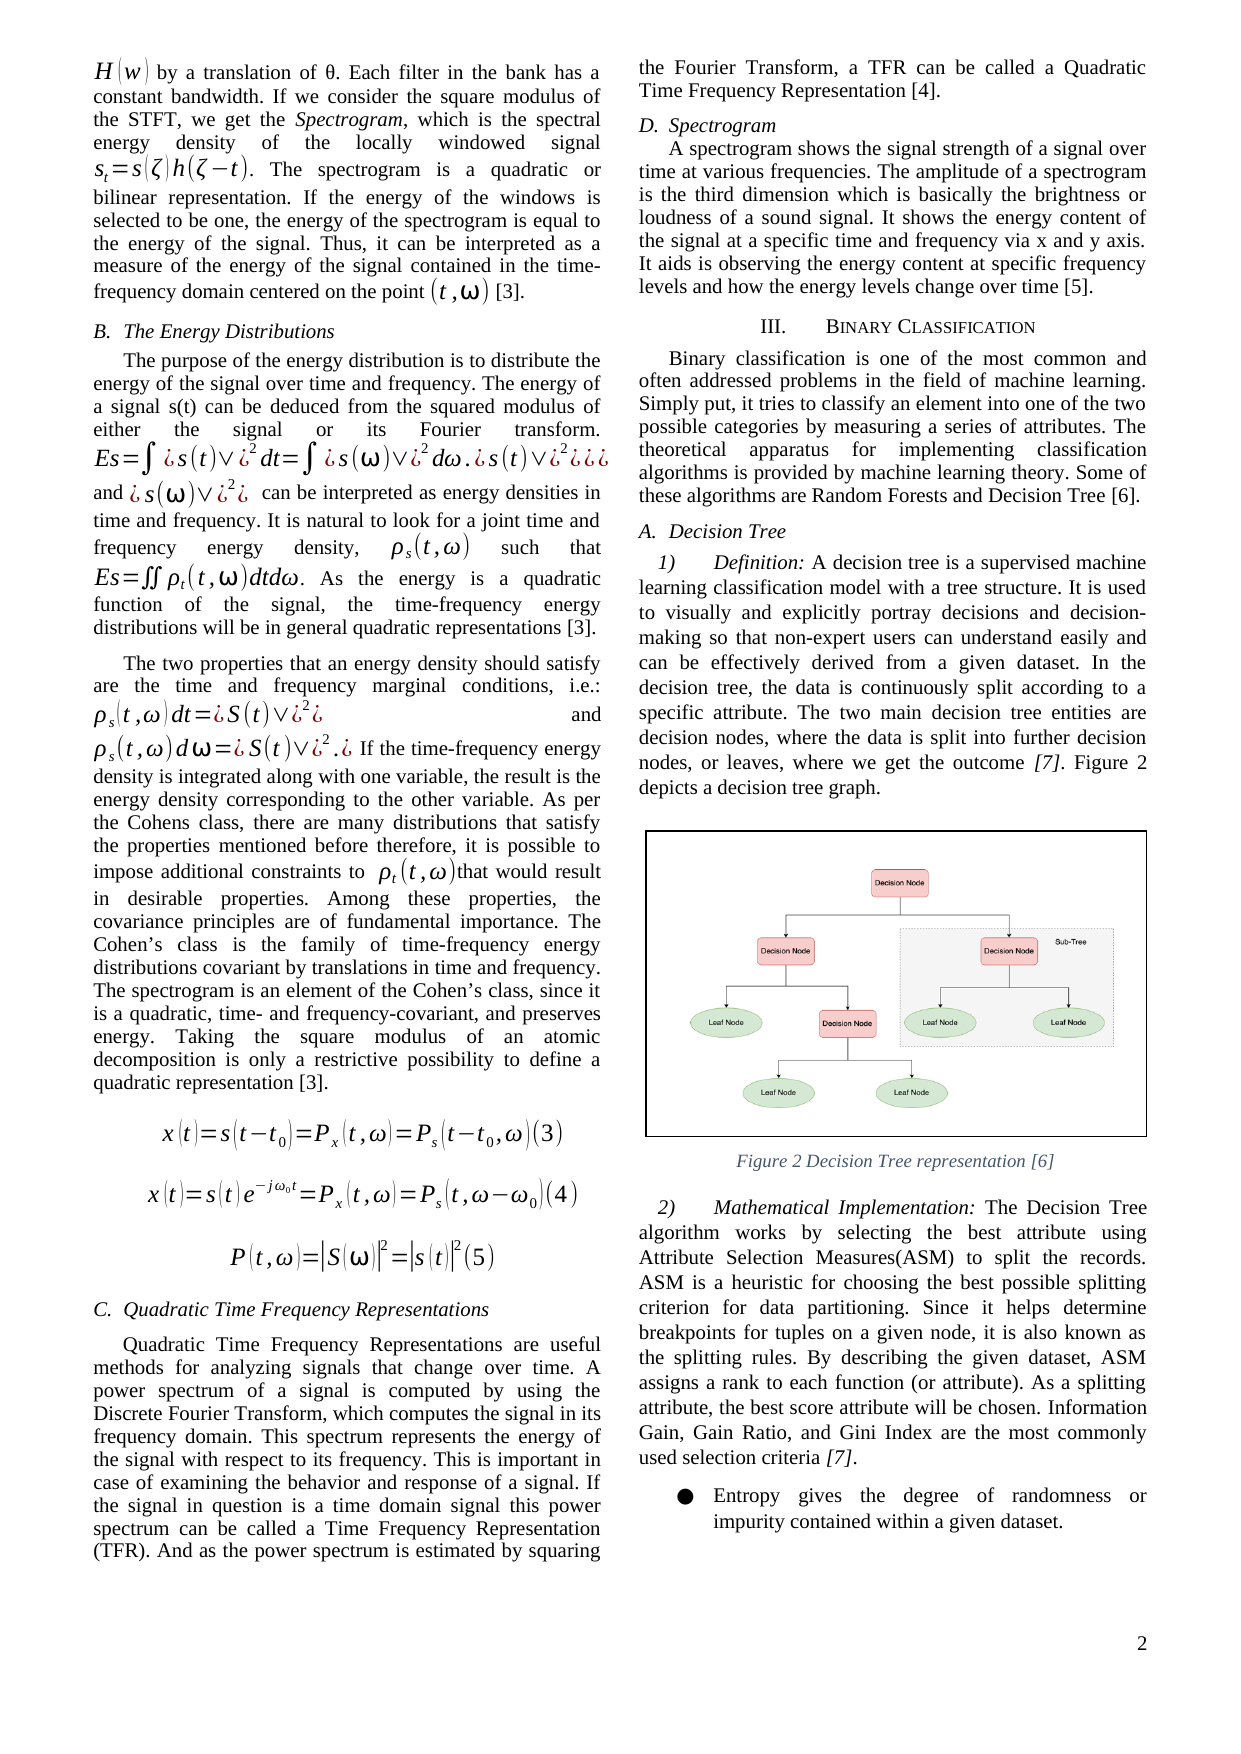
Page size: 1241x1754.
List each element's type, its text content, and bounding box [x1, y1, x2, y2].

subtitle Decision Tree [639, 519, 1147, 543]
subtitle The Energy Distributions [93, 319, 601, 343]
list Entropy gives the degree of randomness or impurity contained within a given dataset. [676, 1469, 1147, 1533]
list Quadratic Time Frequency Representations [93, 1298, 601, 1321]
list Spectrogram [639, 114, 1147, 137]
list A spectrogram shows the signal strength of a signal over time at various frequencies. The amplitude of a spectrogram is the third dimension which is basically the brightness or loudness of a sound signal. It shows the energy content of the signal at a specific time and frequency via x and y axis. It aids is observing the energy content at specific frequency levels and how the energy levels change over time. [639, 137, 1147, 298]
subtitle Mathematical Implementation: The Decision Tree algorithm works by selecting the best attribute using Attribute Selection Measures(ASM) to split the records. ASM is a heuristic for choosing the best possible splitting criterion for data partitioning. Since it helps determine breakpoints for tuples on a given node, it is also known as the splitting rules. By describing the given dataset, ASM assigns a rank to each function (or attribute). As a splitting attribute, the best score attribute will be chosen. Information Gain, Gain Ratio, and Gini Index are the most commonly used selection criteria . [639, 1194, 1147, 1469]
subtitle Binary Classification [639, 314, 1147, 338]
text Binary classification is one of the most common and often addressed problems in the field of machine learning. Simply put, it tries to classify an element into one of the two possible categories by measuring a series of attributes. The theoretical apparatus for implementing classification algorithms is provided by machine learning theory. Some of these algorithms are Random Forests and Decision Tree. [639, 347, 1147, 507]
text The purpose of the energy distribution is to distribute the energy of the signal over time and frequency. The energy of a signal s(t) can be deduced from the squared modulus of either the signal or its Fourier transform. and can be interpreted as energy densities in time and frequency. It is natural to look for a joint time and frequency energy density, such that . As the energy is a quadratic function of the signal, the time-frequency energy distributions will be in general quadratic representations. [93, 349, 601, 639]
picture [690, 869, 1114, 1108]
text The two properties that an energy density should satisfy are the time and frequency marginal conditions, i.e.: and If the time-frequency energy density is integrated along with one variable, the result is the energy density corresponding to the other variable. As per the Cohens class, there are many distributions that satisfy the properties mentioned before therefore, it is possible to impose additional constraints to that would result in desirable properties. Among these properties, the covariance principles are of fundamental importance. The Cohen’s class is the family of time-frequency energy distributions covariant by translations in time and frequency. The spectrogram is an element of the Cohen’s class, since it is a quadratic, time- and frequency-covariant, and preserves energy. Taking the square modulus of an atomic decomposition is only a restrictive possibility to define a quadratic representation. [93, 652, 601, 1094]
subtitle Definition: A decision tree is a supervised machine learning classification model with a tree structure. It is used to visually and explicitly portray decisions and decision-making so that non-expert users can understand easily and can be effectively derived from a given dataset. In the decision tree, the data is continuously split according to a specific attribute. The two main decision tree entities are decision nodes, where the data is split into further decision nodes, or leaves, where we get the outcome . Figure 2 depicts a decision tree graph. [639, 550, 1147, 800]
text Quadratic Time Frequency Representations are useful methods for analyzing signals that change over time. A power spectrum of a signal is computed by using the Discrete Fourier Transform, which computes the signal in its frequency domain. This spectrum represents the energy of the signal with respect to its frequency. This is important in case of examining the behavior and response of a signal. If the signal in question is a time domain signal this power spectrum can be called a Time Frequency Representation (TFR). And as the power spectrum is estimated by squaring the Fourier Transform, a TFR can be called a Quadratic Time Frequency Representation . [93, 1333, 601, 1562]
